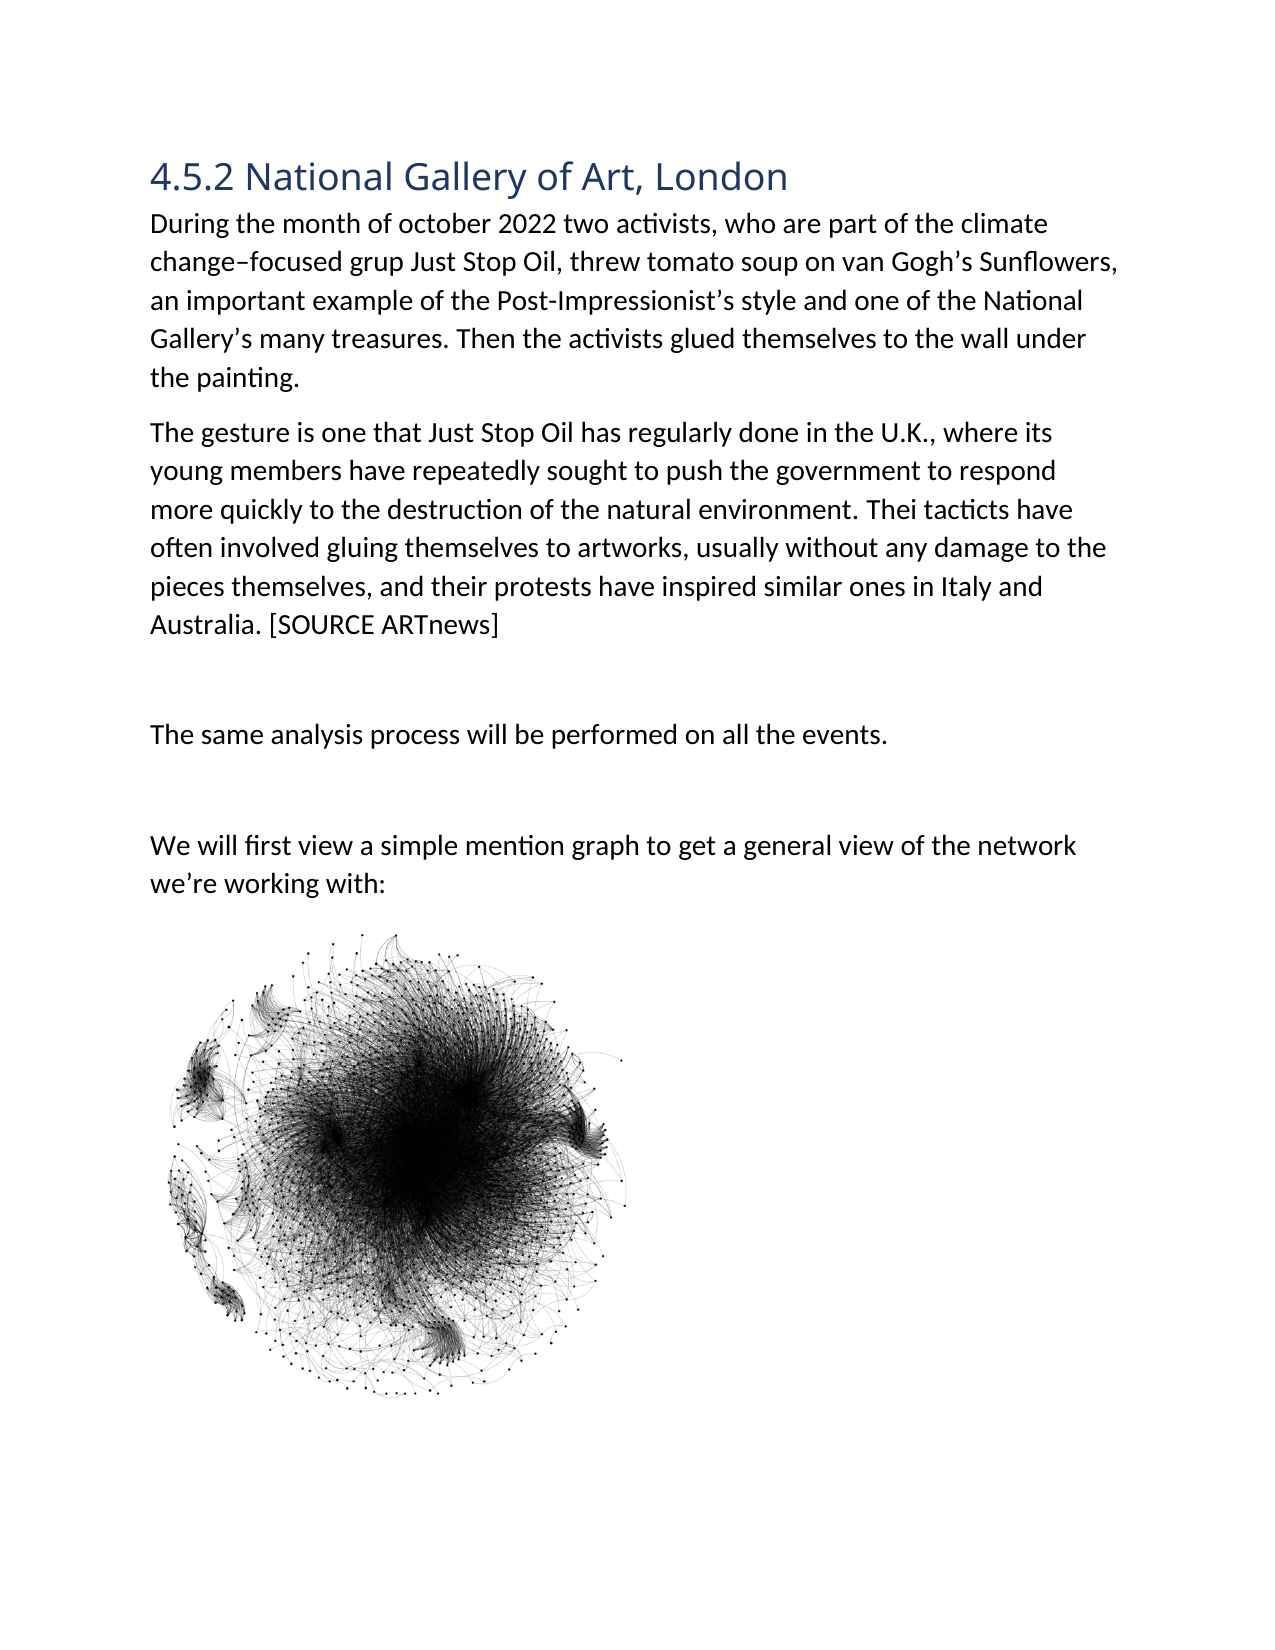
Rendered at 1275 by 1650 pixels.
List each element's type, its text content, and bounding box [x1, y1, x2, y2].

text During the month of october 2022 two activists, who are part of the climate change–focused grup Just Stop Oil, threw tomato soup on van Gogh’s Sunflowers, an important example of the Post-Impressionist’s style and one of the National Gallery’s many treasures. Then the activists glued themselves to the wall under the painting. [150, 205, 1125, 394]
text We will first view a simple mention graph to get a general view of the network we’re working with: [150, 827, 1125, 901]
picture [148, 916, 645, 1413]
subtitle 4.5.2 National Gallery of Art, London [150, 150, 1125, 201]
text The same analysis process will be performed on all the events. [150, 716, 1125, 752]
text The gesture is one that Just Stop Oil has regularly done in the U.K., where its young members have repeatedly sought to push the government to respond more quickly to the destruction of the natural environment. Thei tacticts have often involved gluing themselves to artworks, usually without any damage to the pieces themselves, and their protests have inspired similar ones in Italy and Australia. [SOURCE ARTnews] [150, 414, 1125, 642]
